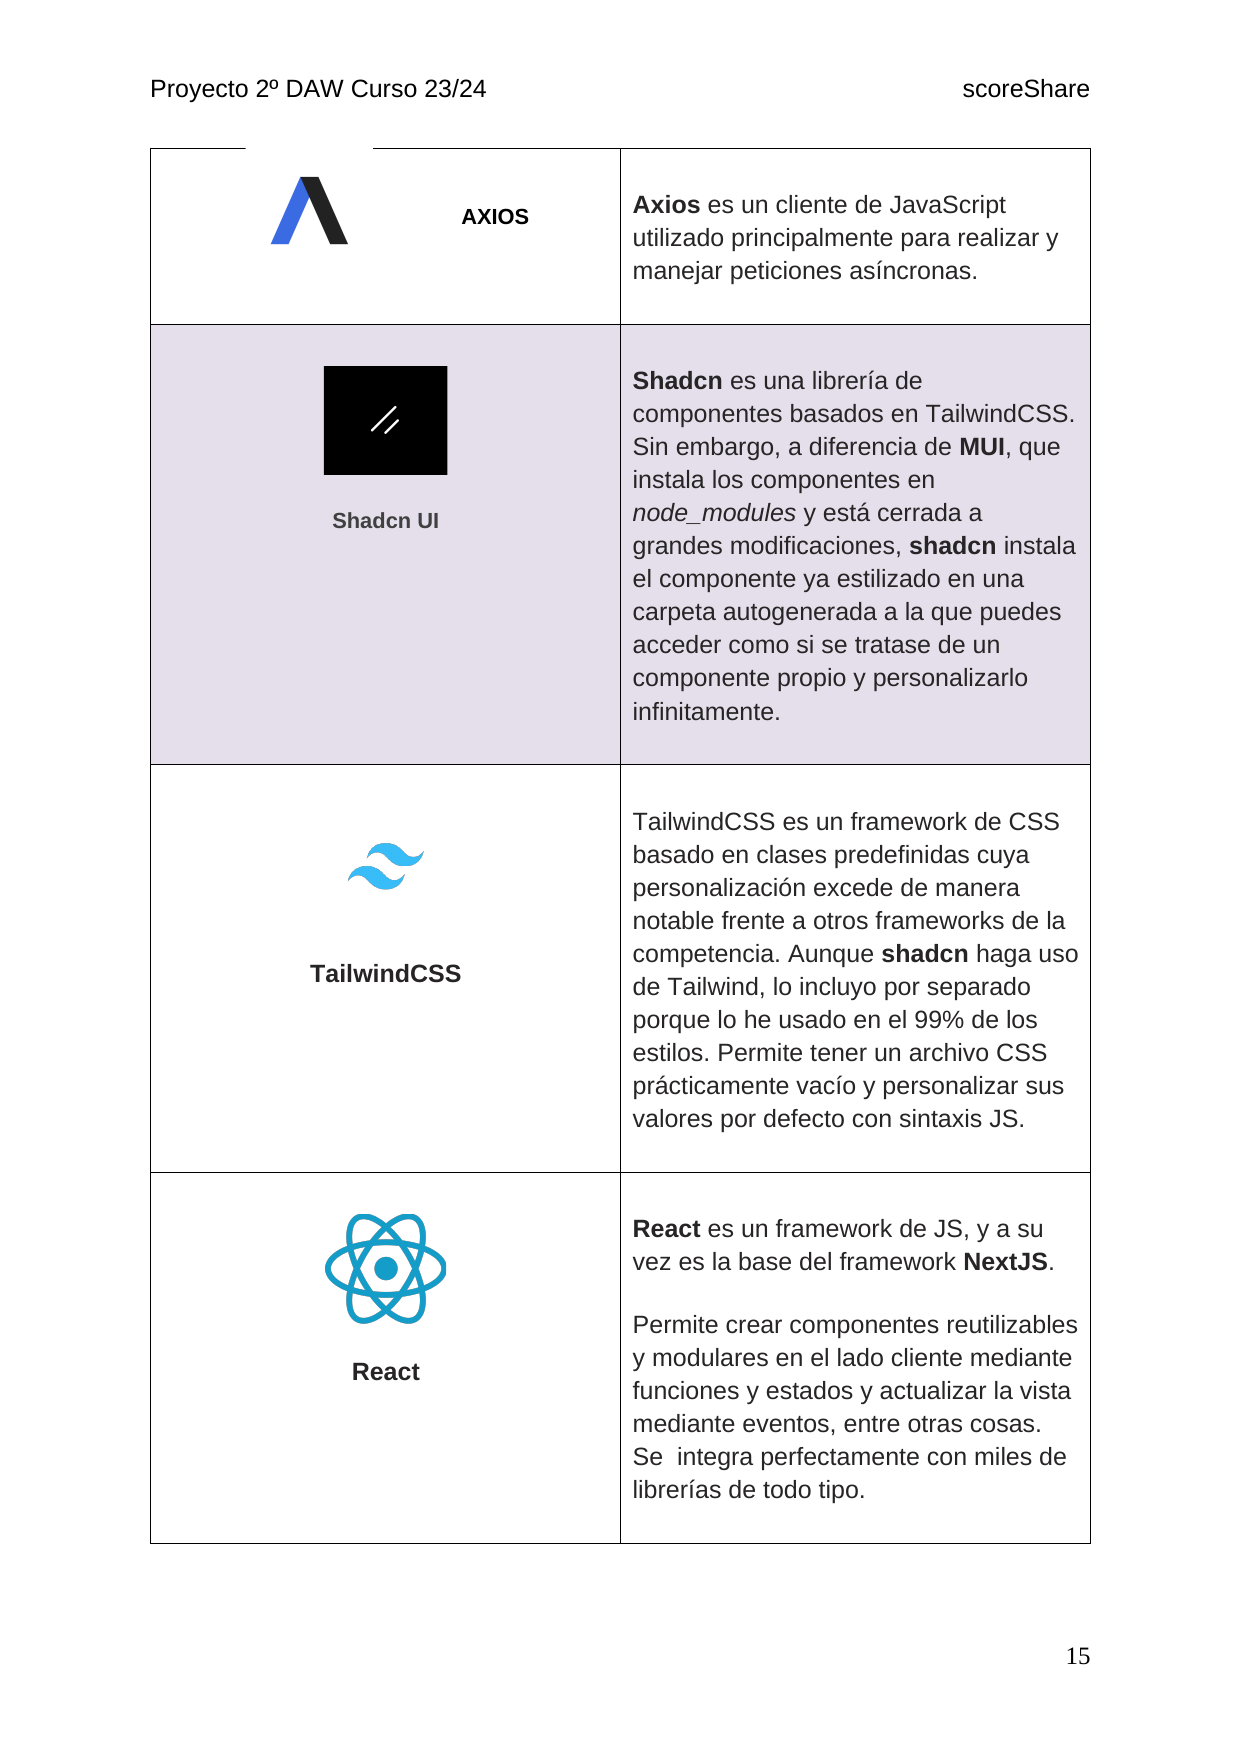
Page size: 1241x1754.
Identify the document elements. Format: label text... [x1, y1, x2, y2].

table_cell [151, 149, 620, 324]
picture [323, 366, 448, 475]
table_cell TailwindCSS [151, 765, 620, 1172]
table_cell Shadcn es una librería de componentes basados en TailwindCSS. Sin embargo, a diferencia de MUI, que instala los componentes en node_modules y está cerrada a grandes modificaciones, shadcn instala el componente ya estilizado en una carpeta autogenerada a la que puedes acceder como si se tratase de un componente propio y personalizarlo infinitamente. [621, 325, 1090, 764]
picture [245, 147, 373, 275]
table_cell Axios es un cliente de JavaScript utilizado principalmente para realizar y manejar peticiones asíncronas. [621, 149, 1090, 324]
table_cell Shadcn UI [151, 325, 620, 764]
picture [325, 1214, 447, 1324]
table_cell TailwindCSS es un framework de CSS basado en clases predefinidas cuya personalización excede de manera notable frente a otros frameworks de la competencia. Aunque shadcn haga uso de Tailwind, lo incluyo por separado porque lo he usado en el 99% de los estilos. Permite tener un archivo CSS prácticamente vacío y personalizar sus valores por defecto con sintaxis JS. [621, 765, 1090, 1172]
picture [326, 806, 445, 926]
table_cell React es un framework de JS, y a su vez es la base del framework NextJS. Permite crear componentes reutilizables y modulares en el lado cliente mediante funciones y estados y actualizar la vista mediante eventos, entre otras cosas. Se integra perfectamente con miles de librerías de todo tipo. [621, 1173, 1090, 1543]
table_cell React [151, 1173, 620, 1543]
